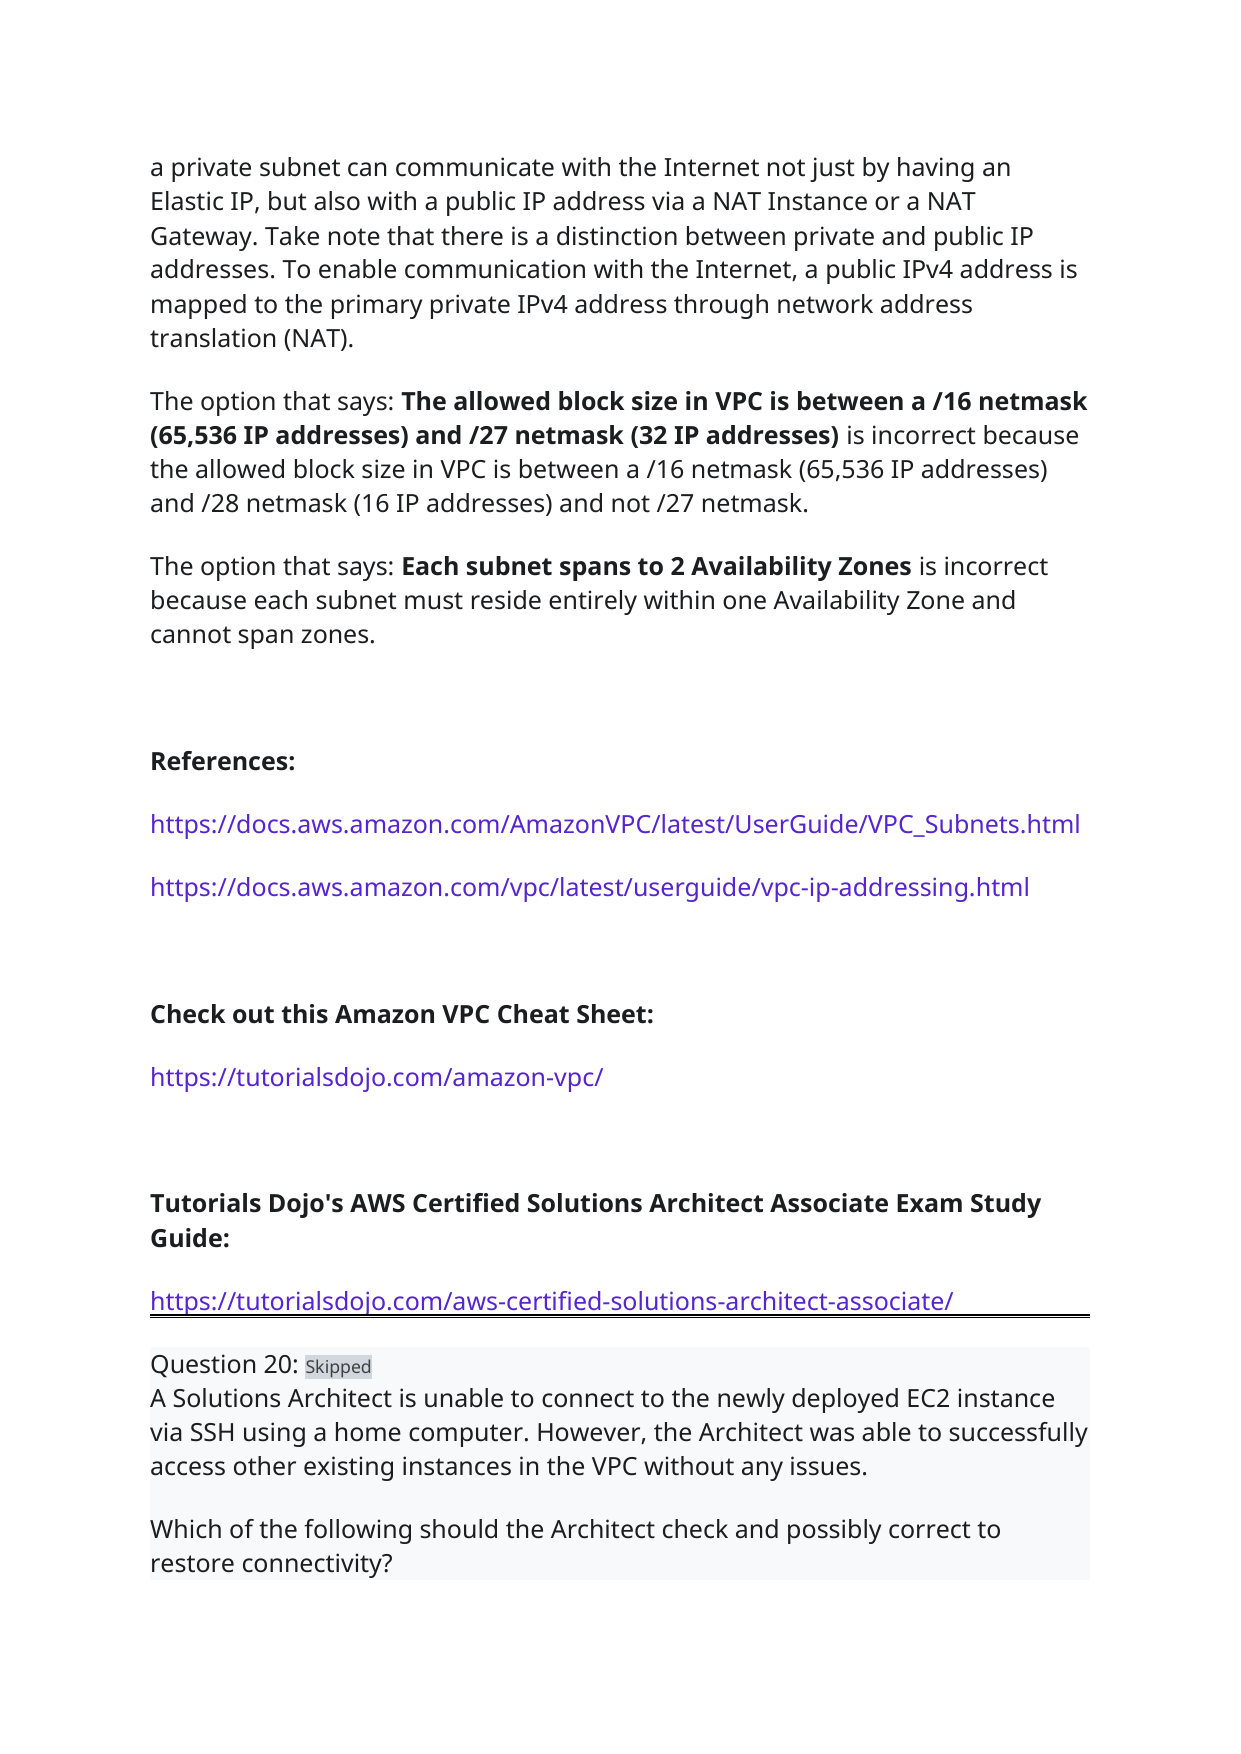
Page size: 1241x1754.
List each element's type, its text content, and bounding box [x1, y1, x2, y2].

text Question 20: Skipped [150, 1347, 1090, 1381]
text https://tutorialsdojo.com/amazon-vpc/ [150, 1060, 1090, 1094]
text https://docs.aws.amazon.com/vpc/latest/userguide/vpc-ip-addressing.html [150, 870, 1090, 904]
text https://docs.aws.amazon.com/AmazonVPC/latest/UserGuide/VPC_Subnets.html [150, 807, 1090, 841]
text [150, 150, 1090, 354]
text A Solutions Architect is unable to connect to the newly deployed EC2 instance via SSH using a home computer. However, the Architect was able to successfully access other existing instances in the VPC without any issues. [150, 1381, 1090, 1483]
text Tutorials Dojo's AWS Certified Solutions Architect Associate Exam Study Guide: [150, 1186, 1090, 1254]
text Which of the following should the Architect check and possibly correct to restore connectivity? [150, 1512, 1090, 1580]
text Check out this Amazon VPC Cheat Sheet: [150, 996, 1090, 1031]
text The option that says: The allowed block size in VPC is between a /16 netmask (65,536 IP addresses) and /27 netmask (32 IP addresses) is incorrect because the allowed block size in VPC is between a /16 netmask (65,536 IP addresses) and /28 netmask (16 IP addresses) and not /27 netmask. [150, 383, 1090, 520]
text References: [150, 743, 1090, 778]
text The option that says: Each subnet spans to 2 Availability Zones is incorrect because each subnet must reside entirely within one Availability Zone and cannot span zones. [150, 549, 1090, 651]
text https://tutorialsdojo.com/aws-certified-solutions-architect-associate/ [150, 1283, 1090, 1314]
